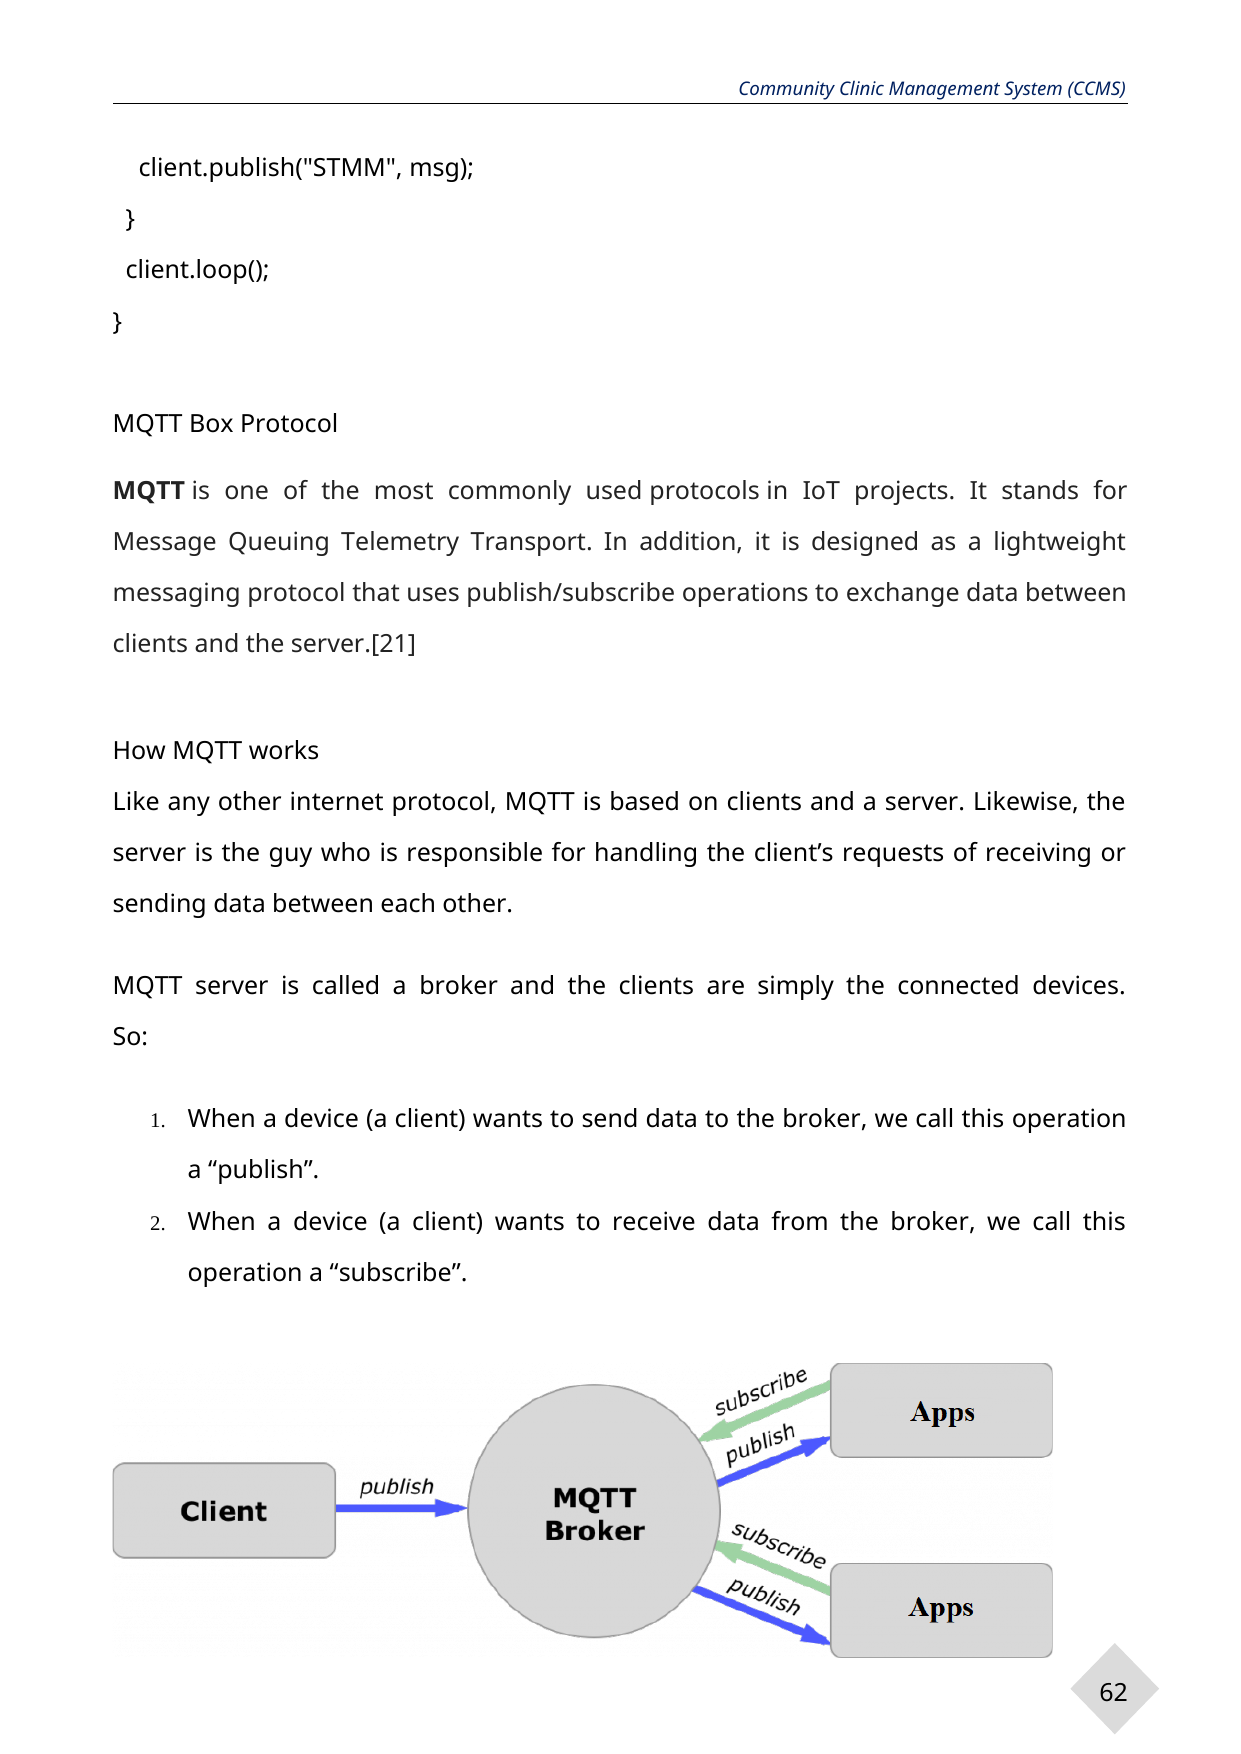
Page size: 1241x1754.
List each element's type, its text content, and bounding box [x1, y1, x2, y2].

text MQTT is one of the most commonly used protocols in IoT projects. It stands for Message Queuing Telemetry Transport. In addition, it is designed as a lightweight messaging protocol that uses publish/subscribe operations to exchange data between clients and the server.[21] [112, 473, 1128, 660]
text MQTT Box Protocol [112, 405, 1128, 439]
text MQTT server is called a broker and the clients are simply the connected devices. So: [112, 968, 1128, 1053]
subtitle How MQTT works [112, 732, 1128, 766]
picture [112, 1363, 1053, 1658]
list When a device (a client) wants to send data to the broker, we call this operation a “publish”. [150, 1101, 1128, 1186]
text Like any other internet protocol, MQTT is based on clients and a server. Likewise, the server is the guy who is responsible for handling the client’s requests of receiving or sending data between each other. [112, 783, 1128, 919]
text } [112, 303, 1128, 337]
text } [112, 201, 1128, 235]
list When a device (a client) wants to receive data from the broker, we call this operation a “subscribe”. [150, 1203, 1128, 1288]
text client.loop(); [112, 252, 1128, 286]
text client.publish("STMM", msg); [112, 150, 1128, 184]
